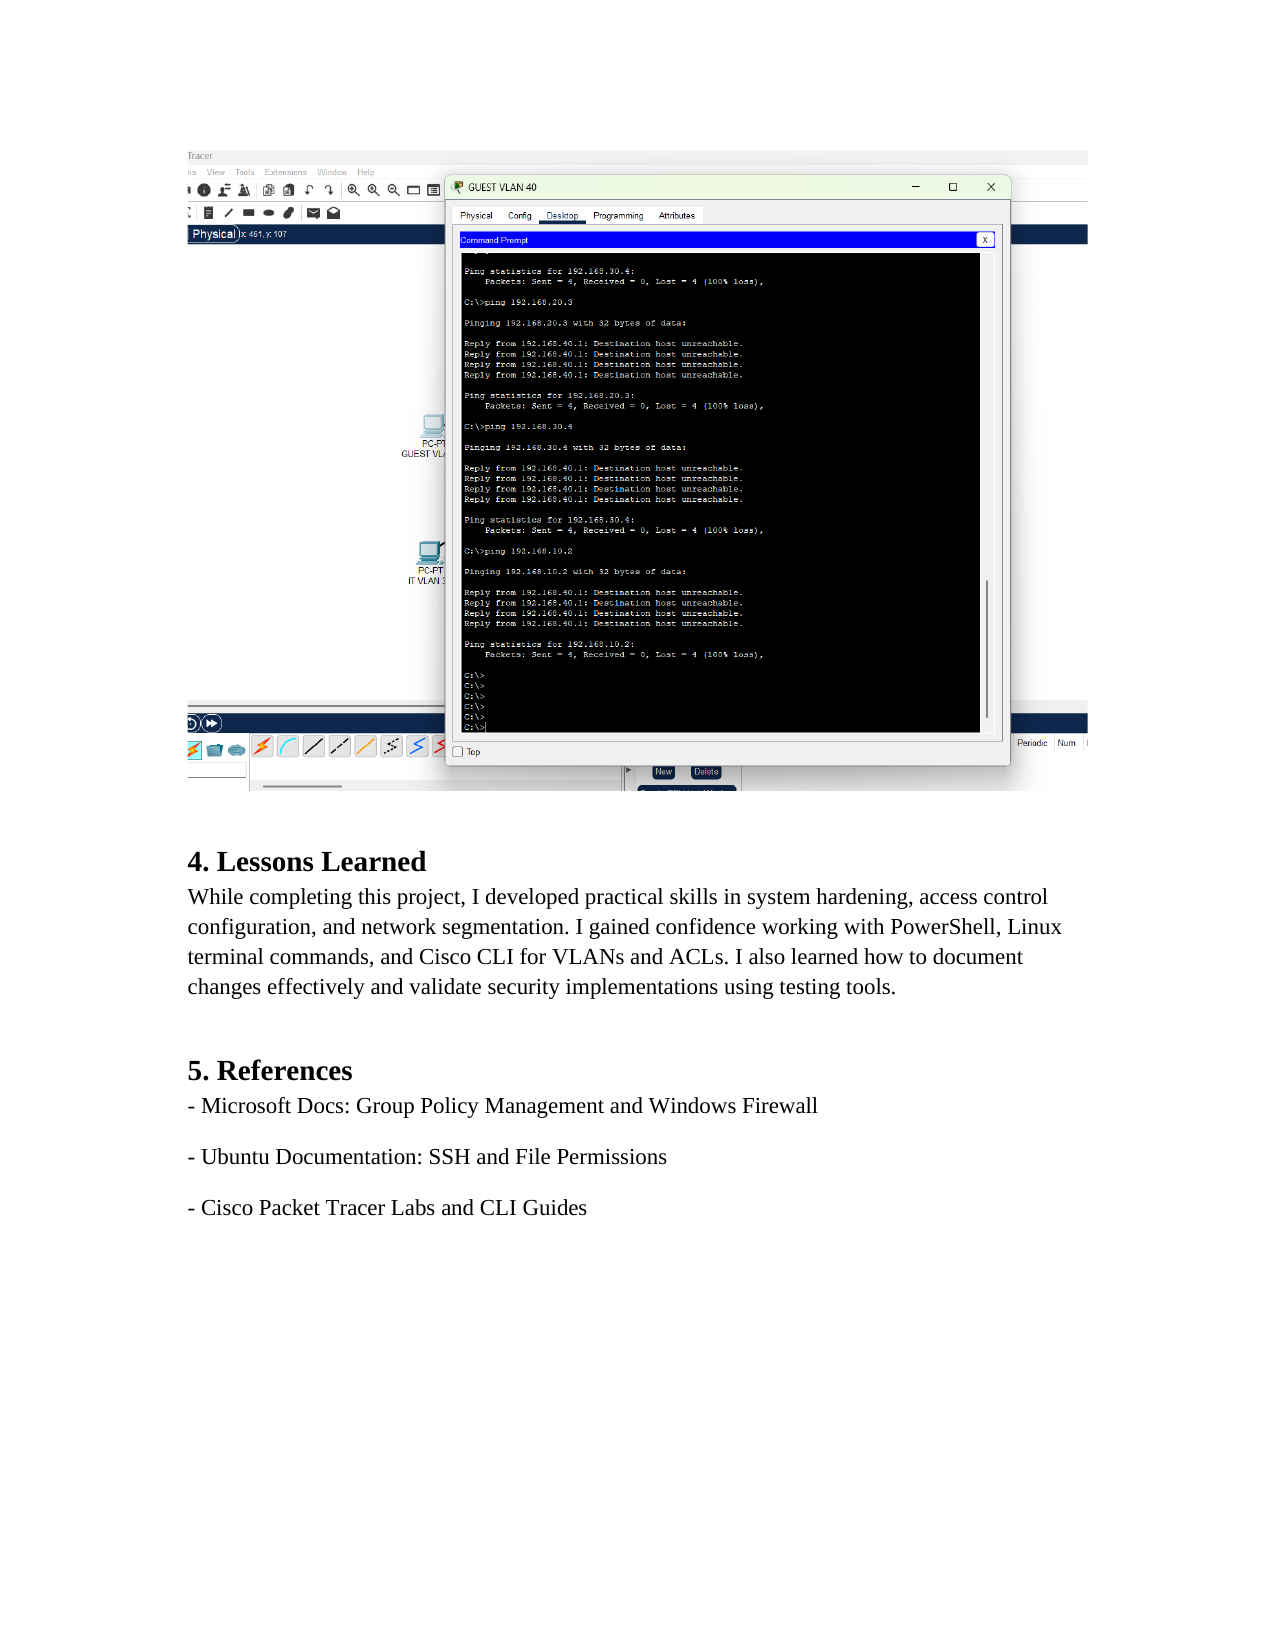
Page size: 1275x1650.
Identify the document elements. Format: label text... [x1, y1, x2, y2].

text - Microsoft Docs: Group Policy Management and Windows Firewall [187, 1092, 1087, 1118]
text - Cisco Packet Tracer Labs and CLI Guides [187, 1194, 1087, 1221]
text While completing this project, I developed practical skills in system hardening, access control configuration, and network segmentation. I gained confidence working with PowerShell, Linux terminal commands, and Cisco CLI for VLANs and ACLs. I also learned how to document changes effectively and validate security implementations using testing tools. [187, 883, 1087, 1000]
subtitle 4. Lessons Learned [187, 844, 1087, 878]
text - Ubuntu Documentation: SSH and File Permissions [187, 1143, 1087, 1169]
subtitle 5. References [187, 1053, 1087, 1087]
picture [187, 150, 1088, 791]
